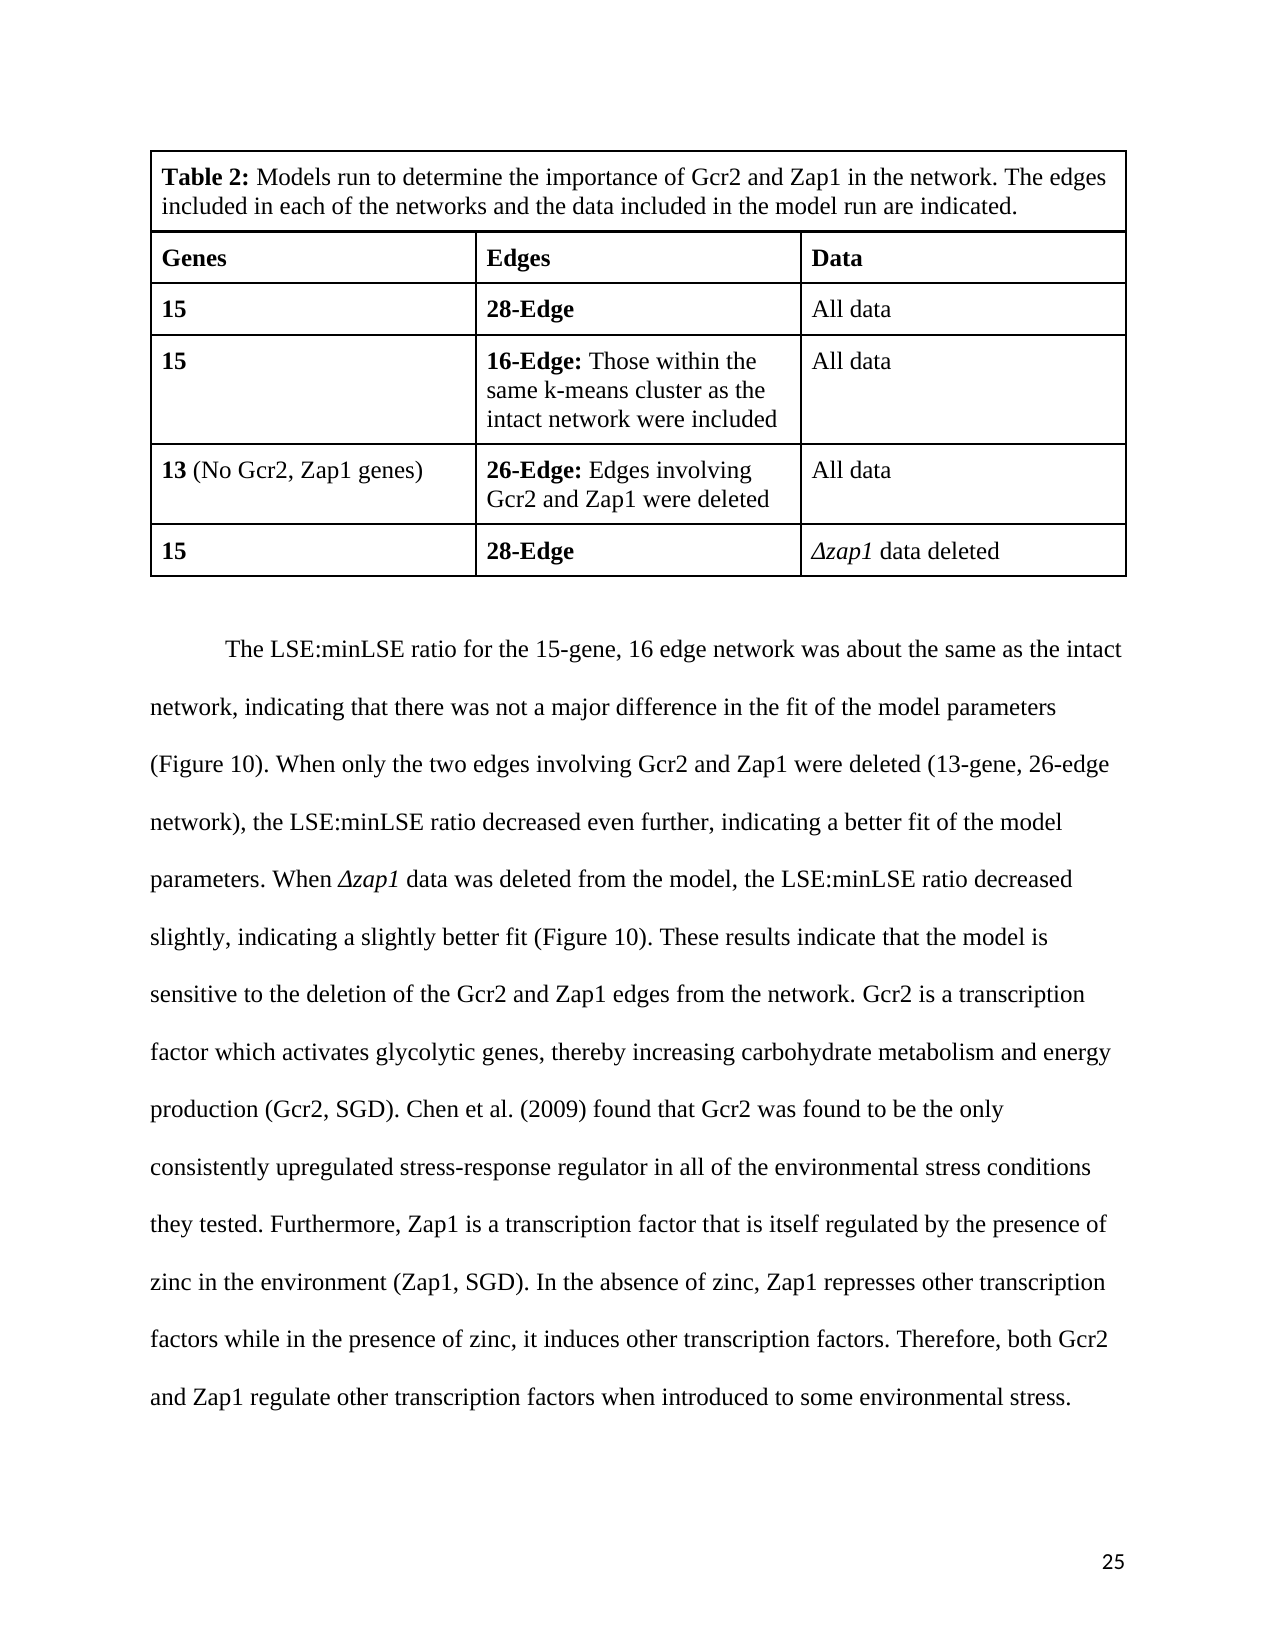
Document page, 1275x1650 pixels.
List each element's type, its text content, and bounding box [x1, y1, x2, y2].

table_cell Genes [152, 233, 475, 282]
table_cell Δzap1 data deleted [802, 525, 1125, 575]
table_cell 15 [152, 284, 475, 334]
table_cell 16-Edge: Those within the same k-means cluster as the intact network were included [477, 336, 800, 443]
table_cell 26-Edge: Edges involving Gcr2 and Zap1 were deleted [477, 445, 800, 523]
table_cell 15 [152, 525, 475, 575]
table_cell Data [802, 233, 1125, 282]
table_cell All data [802, 445, 1125, 523]
table_cell Edges [477, 233, 800, 282]
table_cell All data [802, 284, 1125, 334]
table_cell All data [802, 336, 1125, 443]
table_cell 13 (No Gcr2, Zap1 genes) [152, 445, 475, 523]
table_cell 28-Edge [477, 284, 800, 334]
text The LSE:minLSE ratio for the 15-gene, 16 edge network was about the same as the intact network, indicating that there was not a major difference in the fit of the model parameters (Figure 10). When only the two edges involving Gcr2 and Zap1 were deleted (13-gene, 26-edge network), the LSE:minLSE ratio decreased even further, indicating a better fit of the model parameters. When Δzap1 data was deleted from the model, the LSE:minLSE ratio decreased slightly, indicating a slightly better fit (Figure 10). These results indicate that the model is sensitive to the deletion of the Gcr2 and Zap1 edges from the network. Gcr2 is a transcription factor which activates glycolytic genes, thereby increasing carbohydrate metabolism and energy production (Gcr2, SGD). Chen et al. (2009) found that Gcr2 was found to be the only consistently upregulated stress-response regulator in all of the environmental stress conditions they tested. Furthermore, Zap1 is a transcription factor that is itself regulated by the presence of zinc in the environment (Zap1, SGD). In the absence of zinc, Zap1 represses other transcription factors while in the presence of zinc, it induces other transcription factors. Therefore, both Gcr2 and Zap1 regulate other transcription factors when introduced to some environmental stress. [150, 634, 1125, 1411]
table_cell 28-Edge [477, 525, 800, 575]
table_header Table 2: Models run to determine the importance of Gcr2 and Zap1 in the network. The edges included in each of the networks and the data included in the model run are indicated. [152, 152, 1125, 230]
table_cell 15 [152, 336, 475, 443]
